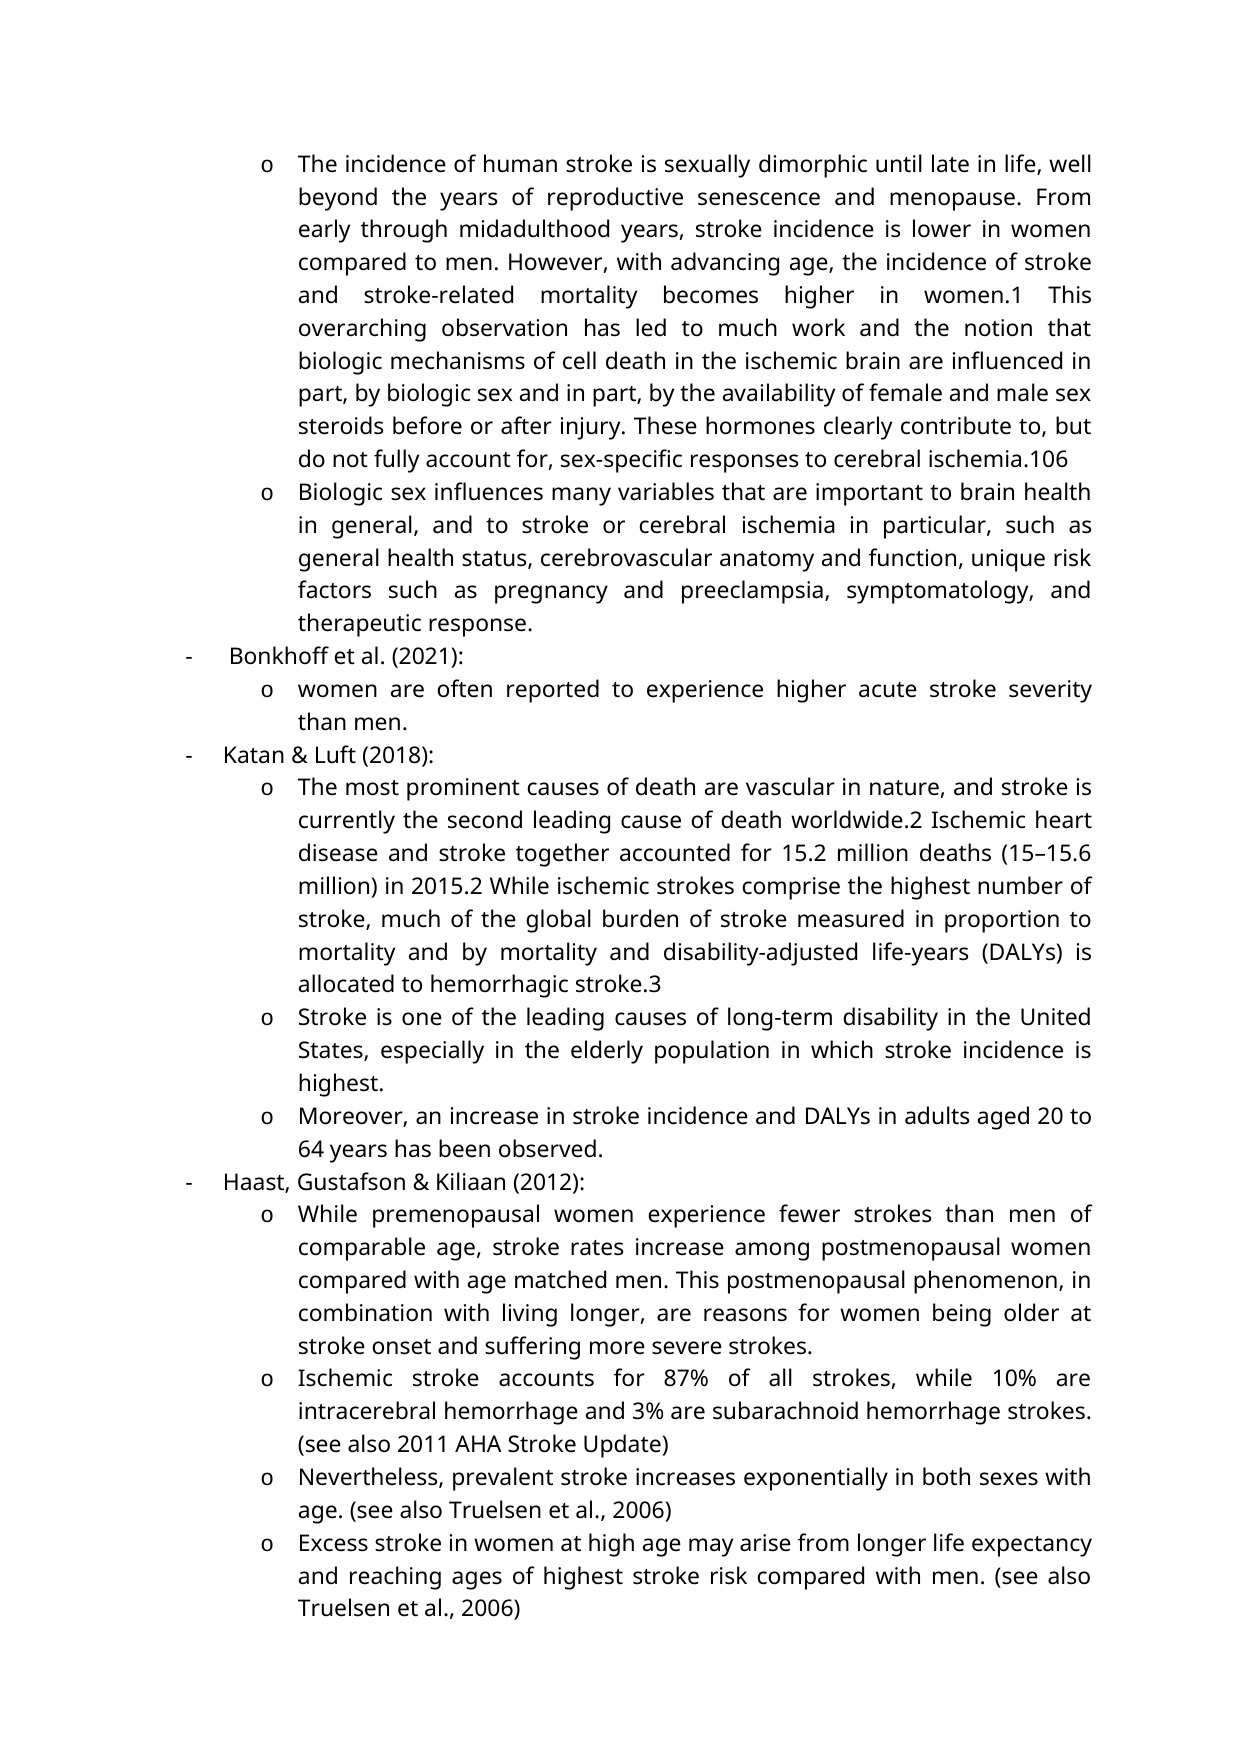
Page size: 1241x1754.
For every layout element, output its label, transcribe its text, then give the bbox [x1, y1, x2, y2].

list Moreover, an increase in stroke incidence and DALYs in adults aged 20 to 64 years has been observed. [260, 1100, 1093, 1164]
list Nevertheless, prevalent stroke increases exponentially in both sexes with age. (see also Truelsen et al., 2006) [260, 1461, 1093, 1525]
list Ischemic stroke accounts for 87% of all strokes, while 10% are intracerebral hemorrhage and 3% are subarachnoid hemorrhage strokes. (see also 2011 AHA Stroke Update) [260, 1362, 1093, 1459]
list While premenopausal women experience fewer strokes than men of comparable age, stroke rates increase among postmenopausal women compared with age matched men. This postmenopausal phenomenon, in combination with living longer, are reasons for women being older at stroke onset and suffering more severe strokes. [260, 1198, 1093, 1361]
list Haast, Gustafson & Kiliaan (2012): [185, 1165, 1093, 1197]
list Excess stroke in women at high age may arise from longer life expectancy and reaching ages of highest stroke risk compared with men. (see also Truelsen et al., 2006) [260, 1527, 1093, 1624]
list Katan & Luft (2018): [185, 738, 1093, 770]
list The most prominent causes of death are vascular in nature, and stroke is currently the second leading cause of death worldwide.2 Ischemic heart disease and stroke together accounted for 15.2 million deaths (15–15.6 million) in 2015.2 While ischemic strokes comprise the highest number of stroke, much of the global burden of stroke measured in proportion to mortality and by mortality and disability-adjusted life-years (DALYs) is allocated to hemorrhagic stroke.3 [260, 771, 1093, 999]
list Bonkhoff et al. (2021): [185, 640, 1093, 671]
list women are often reported to experience higher acute stroke severity than men. [260, 673, 1093, 737]
list Stroke is one of the leading causes of long-term disability in the United States, especially in the elderly population in which stroke incidence is highest. [260, 1001, 1093, 1098]
list Biologic sex influences many variables that are important to brain health in general, and to stroke or cerebral ischemia in particular, such as general health status, cerebrovascular anatomy and function, unique risk factors such as pregnancy and preeclampsia, symptomatology, and therapeutic response. [260, 476, 1093, 638]
list The incidence of human stroke is sexually dimorphic until late in life, well beyond the years of reproductive senescence and menopause. From early through midadulthood years, stroke incidence is lower in women compared to men. However, with advancing age, the incidence of stroke and stroke-related mortality becomes higher in women.1 This overarching observation has led to much work and the notion that biologic mechanisms of cell death in the ischemic brain are influenced in part, by biologic sex and in part, by the availability of female and male sex steroids before or after injury. These hormones clearly contribute to, but do not fully account for, sex-specific responses to cerebral ischemia.106 [260, 148, 1093, 474]
